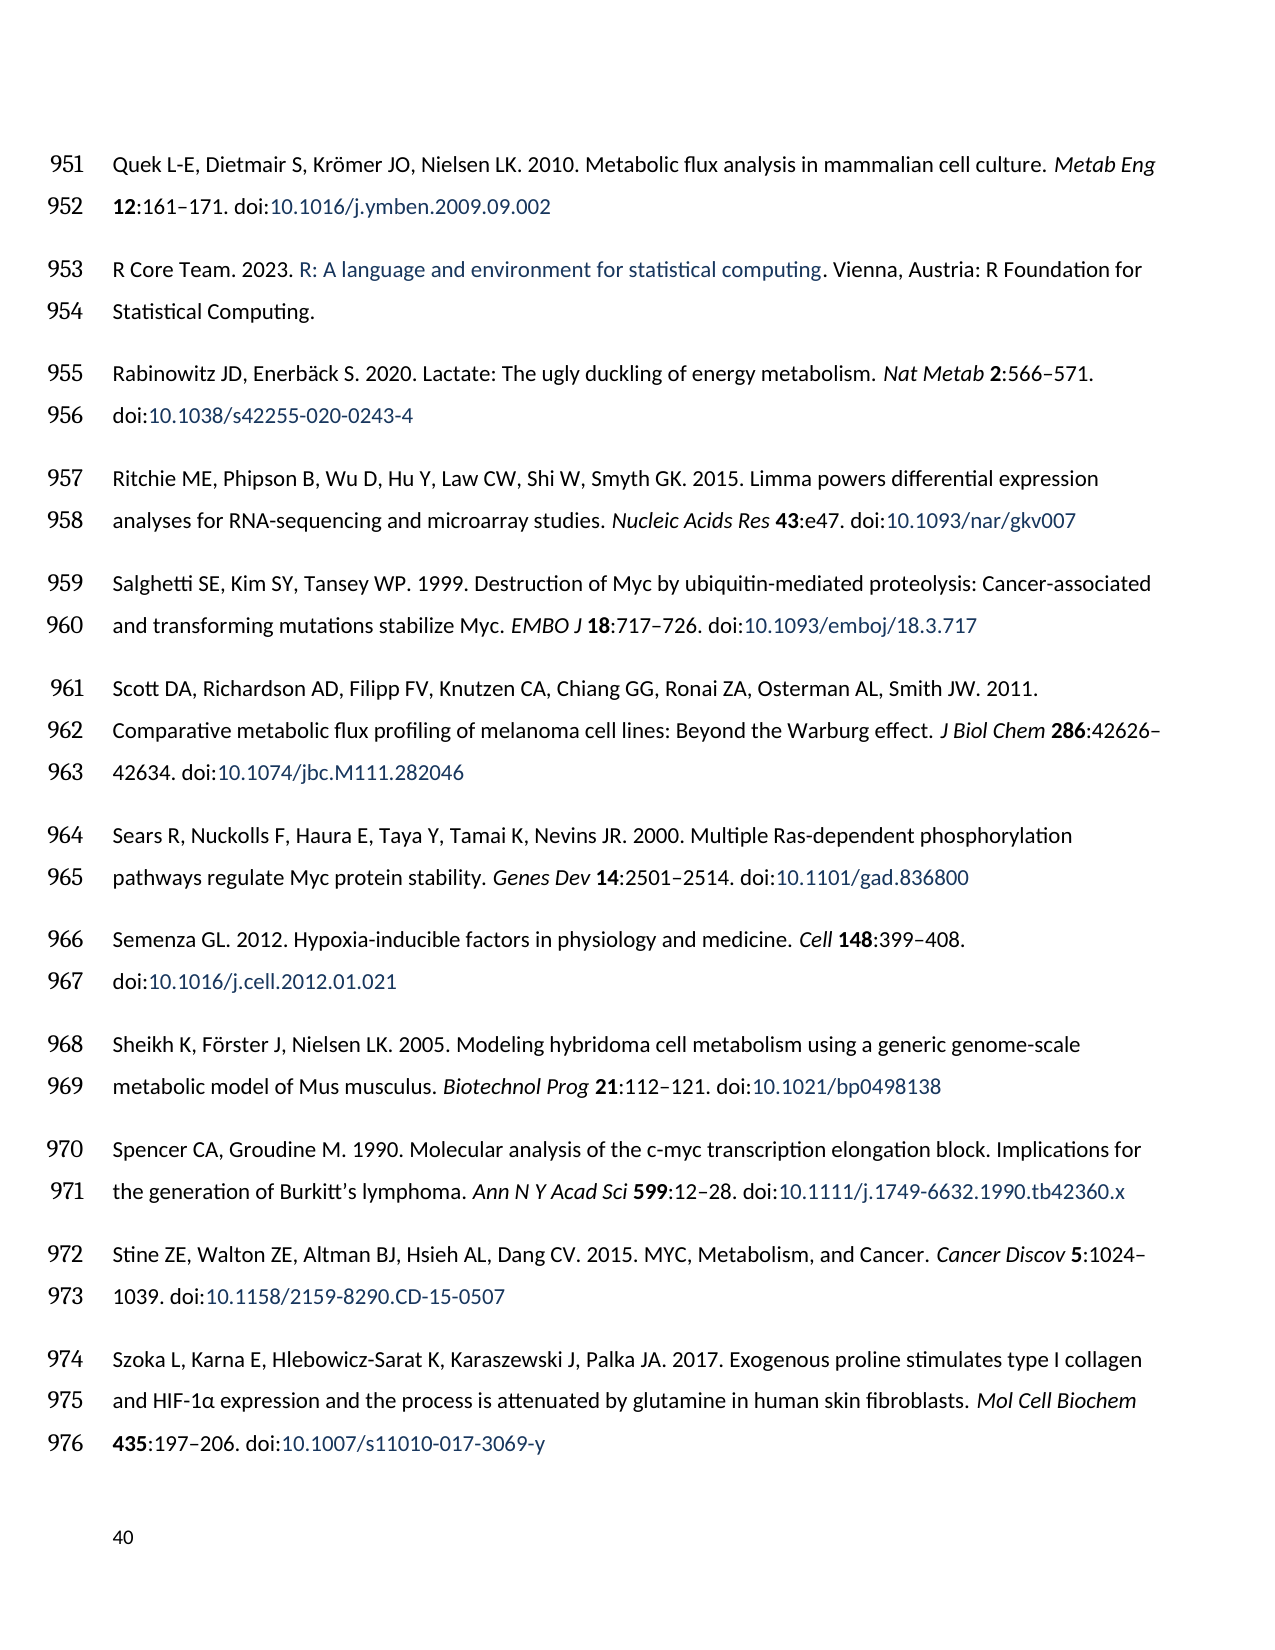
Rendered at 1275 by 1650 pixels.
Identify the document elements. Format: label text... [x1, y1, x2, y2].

text Semenza GL. 2012. Hypoxia-inducible factors in physiology and medicine. Cell 148:399–408. doi:10.1016/j.cell.2012.01.021 [112, 926, 1162, 996]
text Sears R, Nuckolls F, Haura E, Taya Y, Tamai K, Nevins JR. 2000. Multiple Ras-dependent phosphorylation pathways regulate Myc protein stability. Genes Dev 14:2501–2514. doi:10.1101/gad.836800 [112, 821, 1162, 891]
text Salghetti SE, Kim SY, Tansey WP. 1999. Destruction of Myc by ubiquitin-mediated proteolysis: Cancer-associated and transforming mutations stabilize Myc. EMBO J 18:717–726. doi:10.1093/emboj/18.3.717 [112, 569, 1162, 639]
text Scott DA, Richardson AD, Filipp FV, Knutzen CA, Chiang GG, Ronai ZA, Osterman AL, Smith JW. 2011. Comparative metabolic flux profiling of melanoma cell lines: Beyond the Warburg effect. J Biol Chem 286:42626–42634. doi:10.1074/jbc.M111.282046 [112, 674, 1162, 786]
text Ritchie ME, Phipson B, Wu D, Hu Y, Law CW, Shi W, Smyth GK. 2015. Limma powers differential expression analyses for RNA-sequencing and microarray studies. Nucleic Acids Res 43:e47. doi:10.1093/nar/gkv007 [112, 464, 1162, 534]
text Stine ZE, Walton ZE, Altman BJ, Hsieh AL, Dang CV. 2015. MYC, Metabolism, and Cancer. Cancer Discov 5:1024–1039. doi:10.1158/2159-8290.CD-15-0507 [112, 1240, 1162, 1310]
text R Core Team. 2023. R: A language and environment for statistical computing. Vienna, Austria: R Foundation for Statistical Computing. [112, 255, 1162, 325]
text Quek L-E, Dietmair S, Krömer JO, Nielsen LK. 2010. Metabolic flux analysis in mammalian cell culture. Metab Eng 12:161–171. doi:10.1016/j.ymben.2009.09.002 [112, 150, 1162, 220]
text Spencer CA, Groudine M. 1990. Molecular analysis of the c-myc transcription elongation block. Implications for the generation of Burkitt’s lymphoma. Ann N Y Acad Sci 599:12–28. doi:10.1111/j.1749-6632.1990.tb42360.x [112, 1135, 1162, 1205]
text Szoka L, Karna E, Hlebowicz-Sarat K, Karaszewski J, Palka JA. 2017. Exogenous proline stimulates type I collagen and HIF-1α expression and the process is attenuated by glutamine in human skin fibroblasts. Mol Cell Biochem 435:197–206. doi:10.1007/s11010-017-3069-y [112, 1345, 1162, 1457]
text Rabinowitz JD, Enerbäck S. 2020. Lactate: The ugly duckling of energy metabolism. Nat Metab 2:566–571. doi:10.1038/s42255-020-0243-4 [112, 359, 1162, 429]
text Sheikh K, Förster J, Nielsen LK. 2005. Modeling hybridoma cell metabolism using a generic genome-scale metabolic model of Mus musculus. Biotechnol Prog 21:112–121. doi:10.1021/bp0498138 [112, 1030, 1162, 1100]
